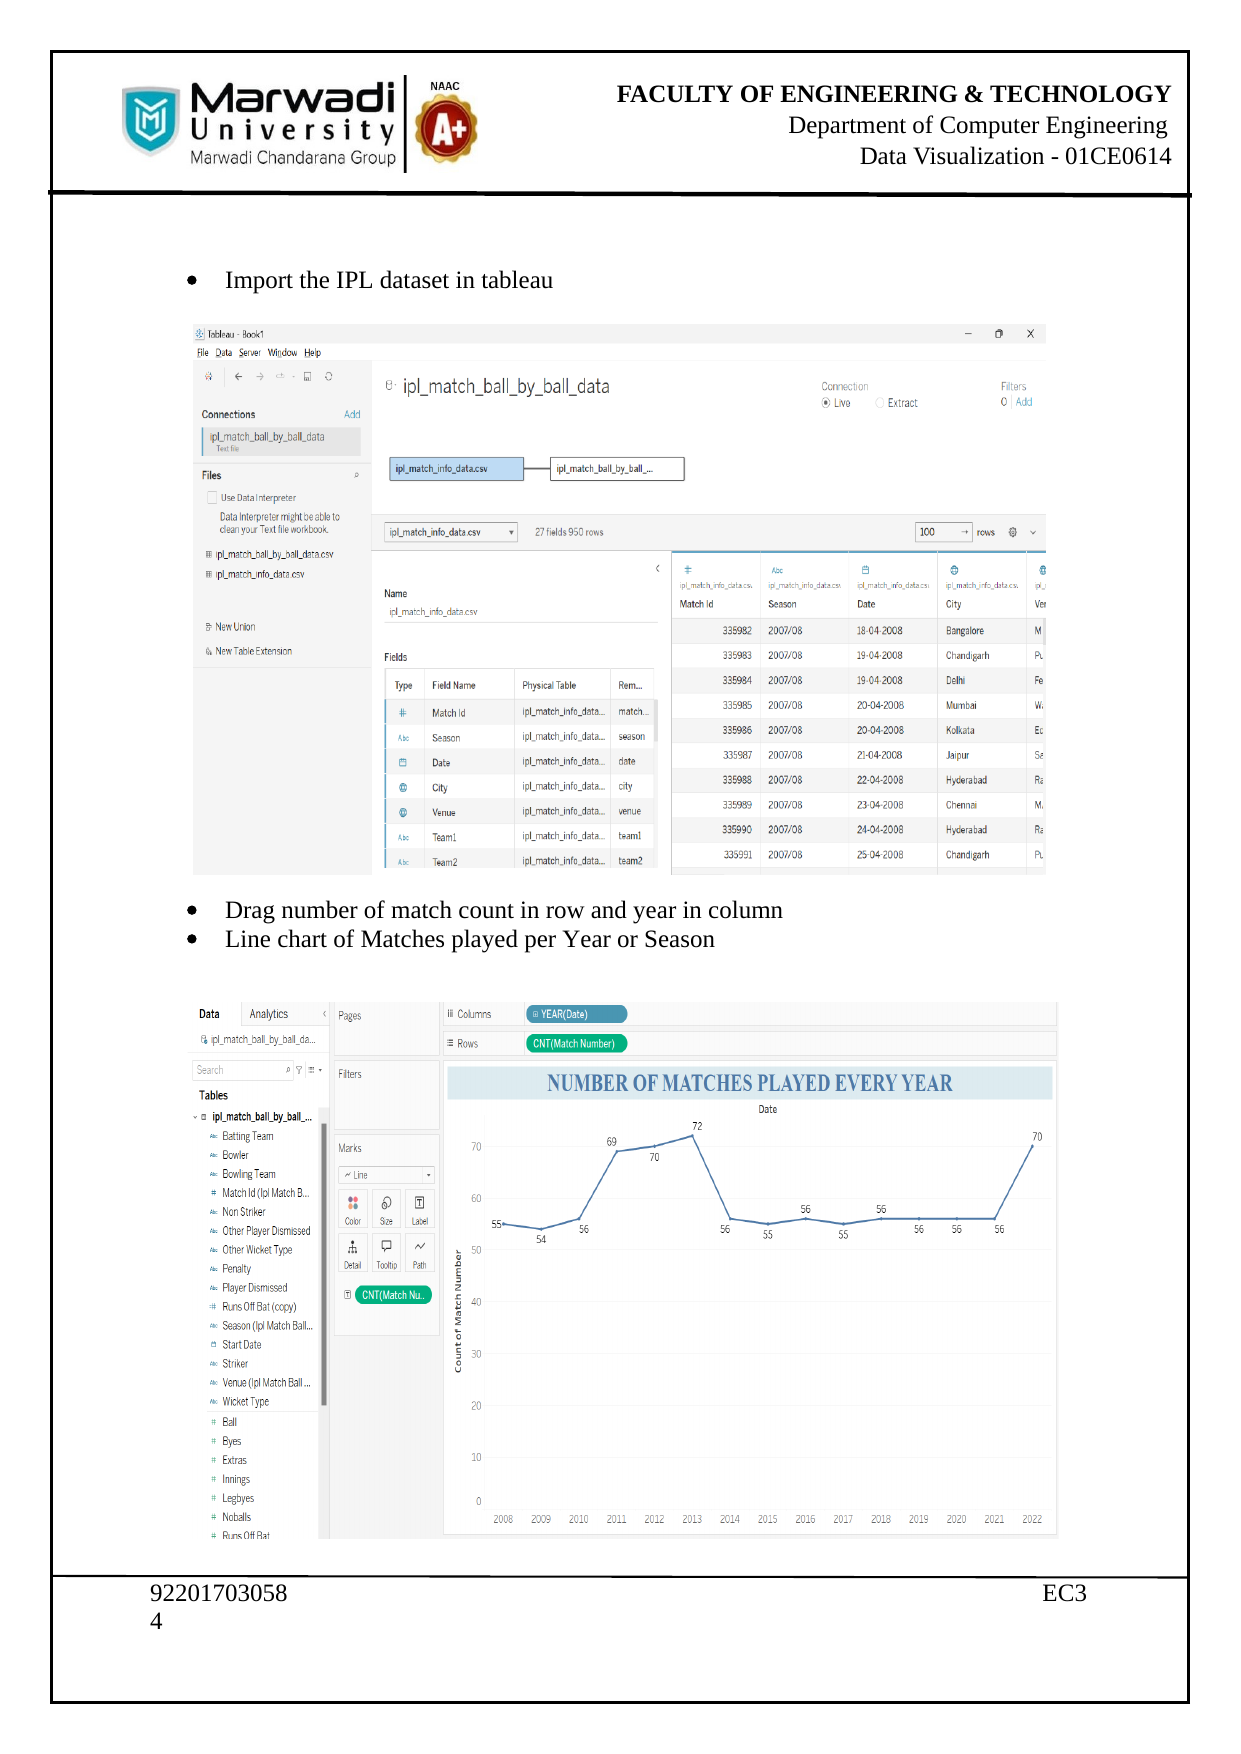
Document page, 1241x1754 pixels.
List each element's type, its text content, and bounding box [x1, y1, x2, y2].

picture [193, 324, 1046, 875]
list Drag number of match count in row and year in column [187, 896, 1072, 924]
list Line chart of Matches played per Year or Season [187, 924, 1072, 953]
list Import the IPL dataset in tableau [187, 266, 1072, 294]
picture [121, 75, 479, 173]
picture [187, 1002, 1059, 1539]
